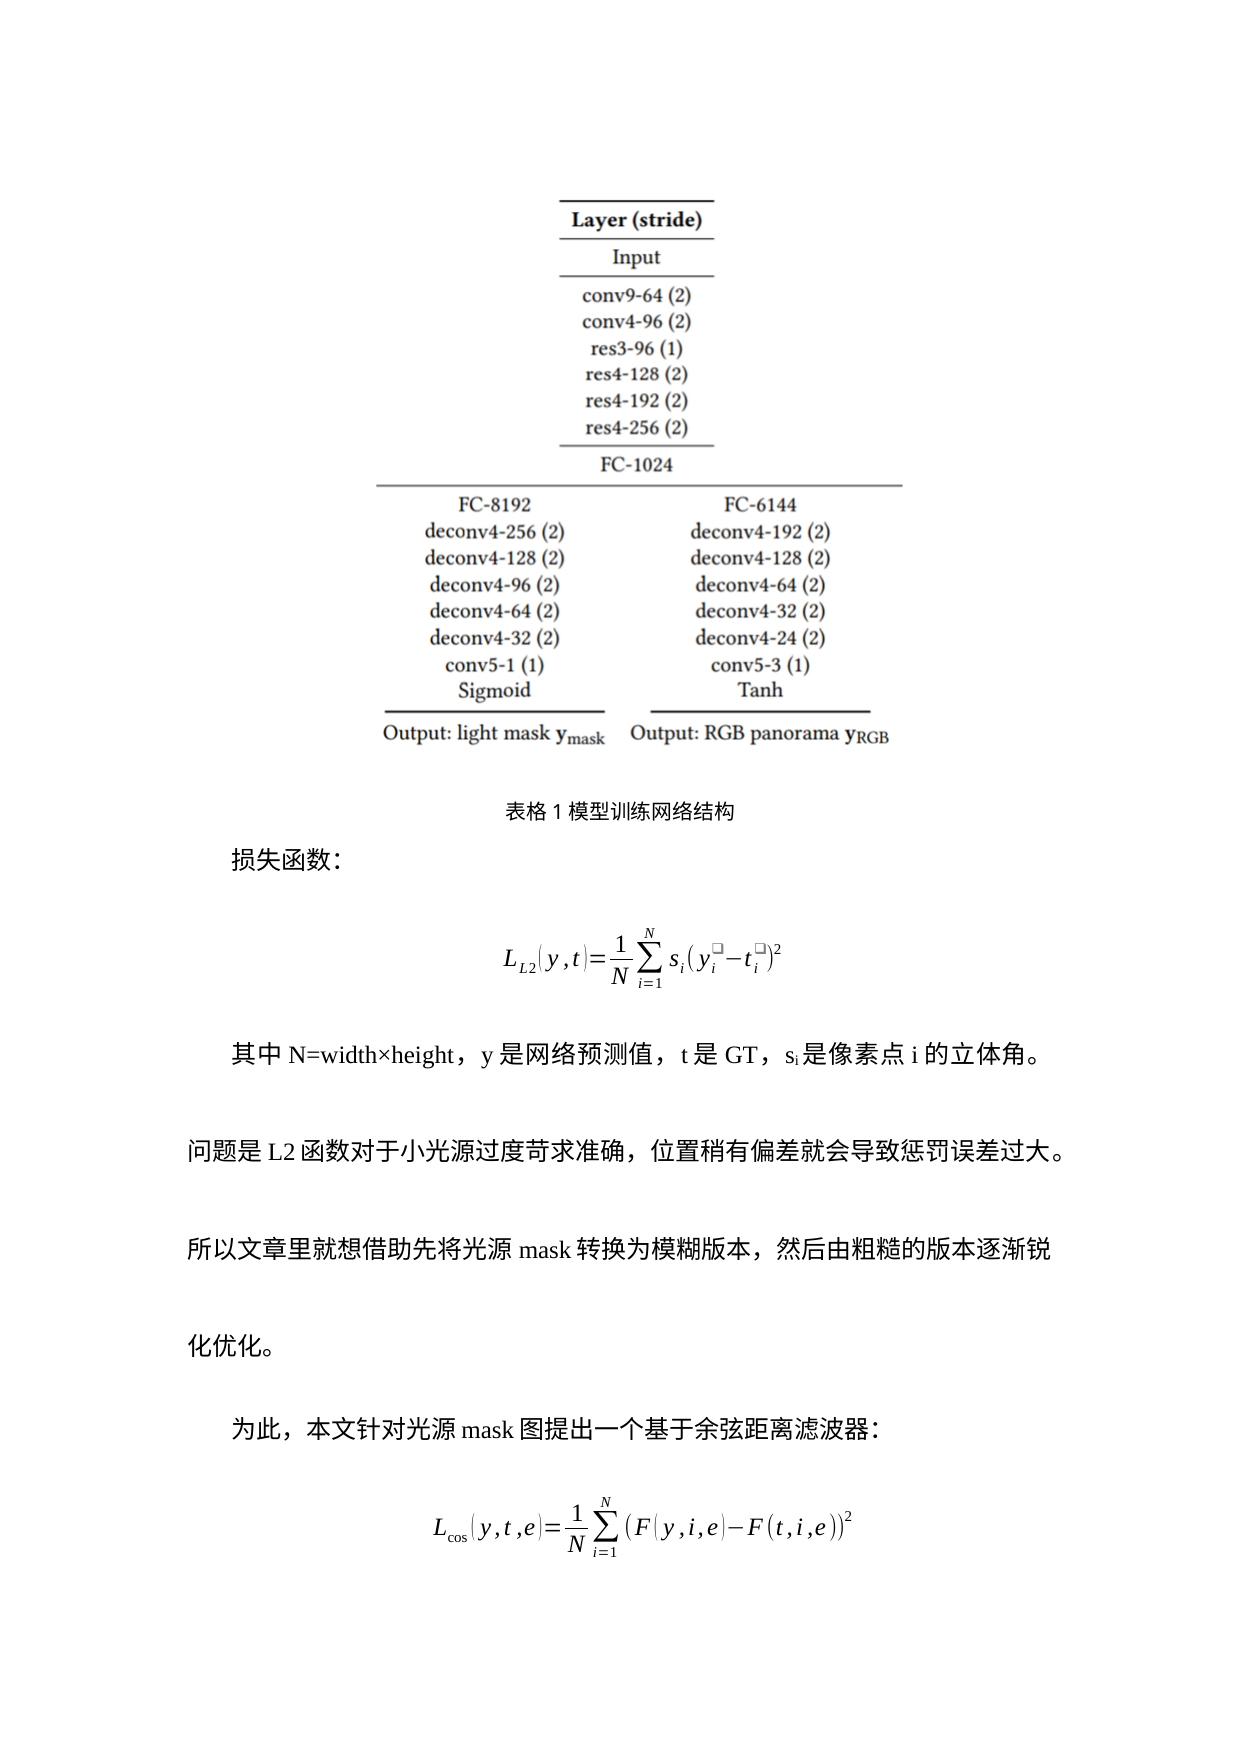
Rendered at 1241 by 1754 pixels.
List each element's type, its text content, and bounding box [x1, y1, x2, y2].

text 表格 1 模型训练网络结构 [187, 794, 1053, 826]
text 其中N=width×height，y是网络预测值，t是GT，si是像素点i的立体角。问题是L2函数对于小光源过度苛求准确，位置稍有偏差就会导致惩罚误差过大。所以文章里就想借助先将光源mask转换为模糊版本，然后由粗糙的版本逐渐锐化优化。 [187, 1020, 1053, 1377]
text 为此，本文针对光源mask图提出一个基于余弦距离滤波器： [187, 1395, 1053, 1460]
text 损失函数： [187, 826, 1053, 891]
picture [376, 163, 908, 752]
